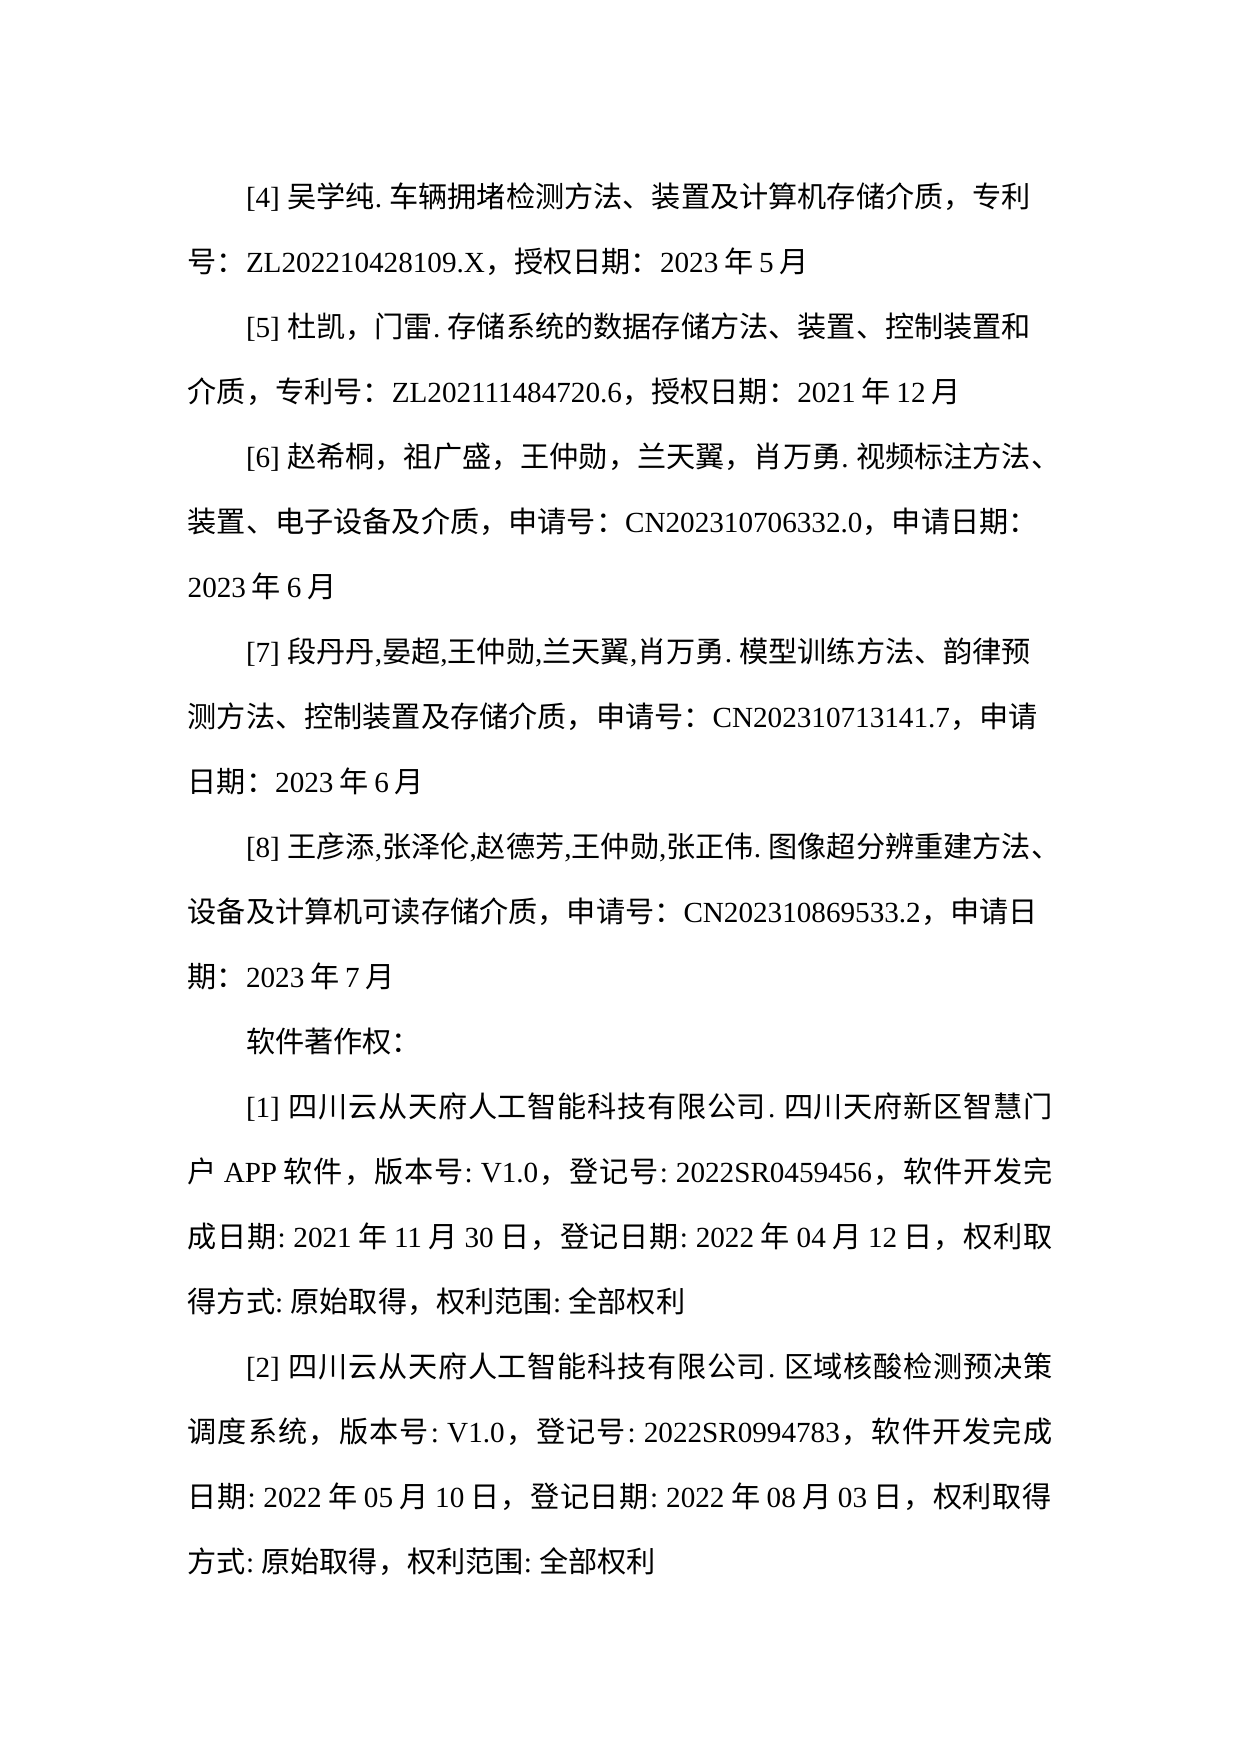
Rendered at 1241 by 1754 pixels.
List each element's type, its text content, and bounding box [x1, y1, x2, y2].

text [4] 吴学纯. 车辆拥堵检测方法、装置及计算机存储介质，专利号：ZL202210428109.X，授权日期：2023年5月 [187, 162, 1053, 292]
text [5] 杜凯，门雷. 存储系统的数据存储方法、装置、控制装置和介质，专利号：ZL202111484720.6，授权日期：2021年12月 [187, 292, 1053, 422]
text [6] 赵希桐，祖广盛，王仲勋，兰天翼，肖万勇. 视频标注方法、装置、电子设备及介质，申请号：CN202310706332.0，申请日期：2023年6月 [187, 422, 1053, 617]
text [8] 王彦添,张泽伦,赵德芳,王仲勋,张正伟. 图像超分辨重建方法、设备及计算机可读存储介质，申请号：CN202310869533.2，申请日期：2023年7月 [187, 812, 1053, 1007]
text 软件著作权： [187, 1007, 1053, 1072]
text [2] 四川云从天府人工智能科技有限公司. 区域核酸检测预决策调度系统，版本号: V1.0，登记号: 2022SR0994783，软件开发完成日期: 2022年05月10日，登记日期: 2022年08月03日，权利取得方式: 原始取得，权利范围: 全部权利 [187, 1332, 1053, 1592]
text [1] 四川云从天府人工智能科技有限公司. 四川天府新区智慧门户APP软件，版本号: V1.0，登记号: 2022SR0459456，软件开发完成日期: 2021年11月30日，登记日期: 2022年04月12日，权利取得方式: 原始取得，权利范围: 全部权利 [187, 1072, 1053, 1332]
text [7] 段丹丹,晏超,王仲勋,兰天翼,肖万勇. 模型训练方法、韵律预测方法、控制装置及存储介质，申请号：CN202310713141.7，申请日期：2023年6月 [187, 617, 1053, 812]
